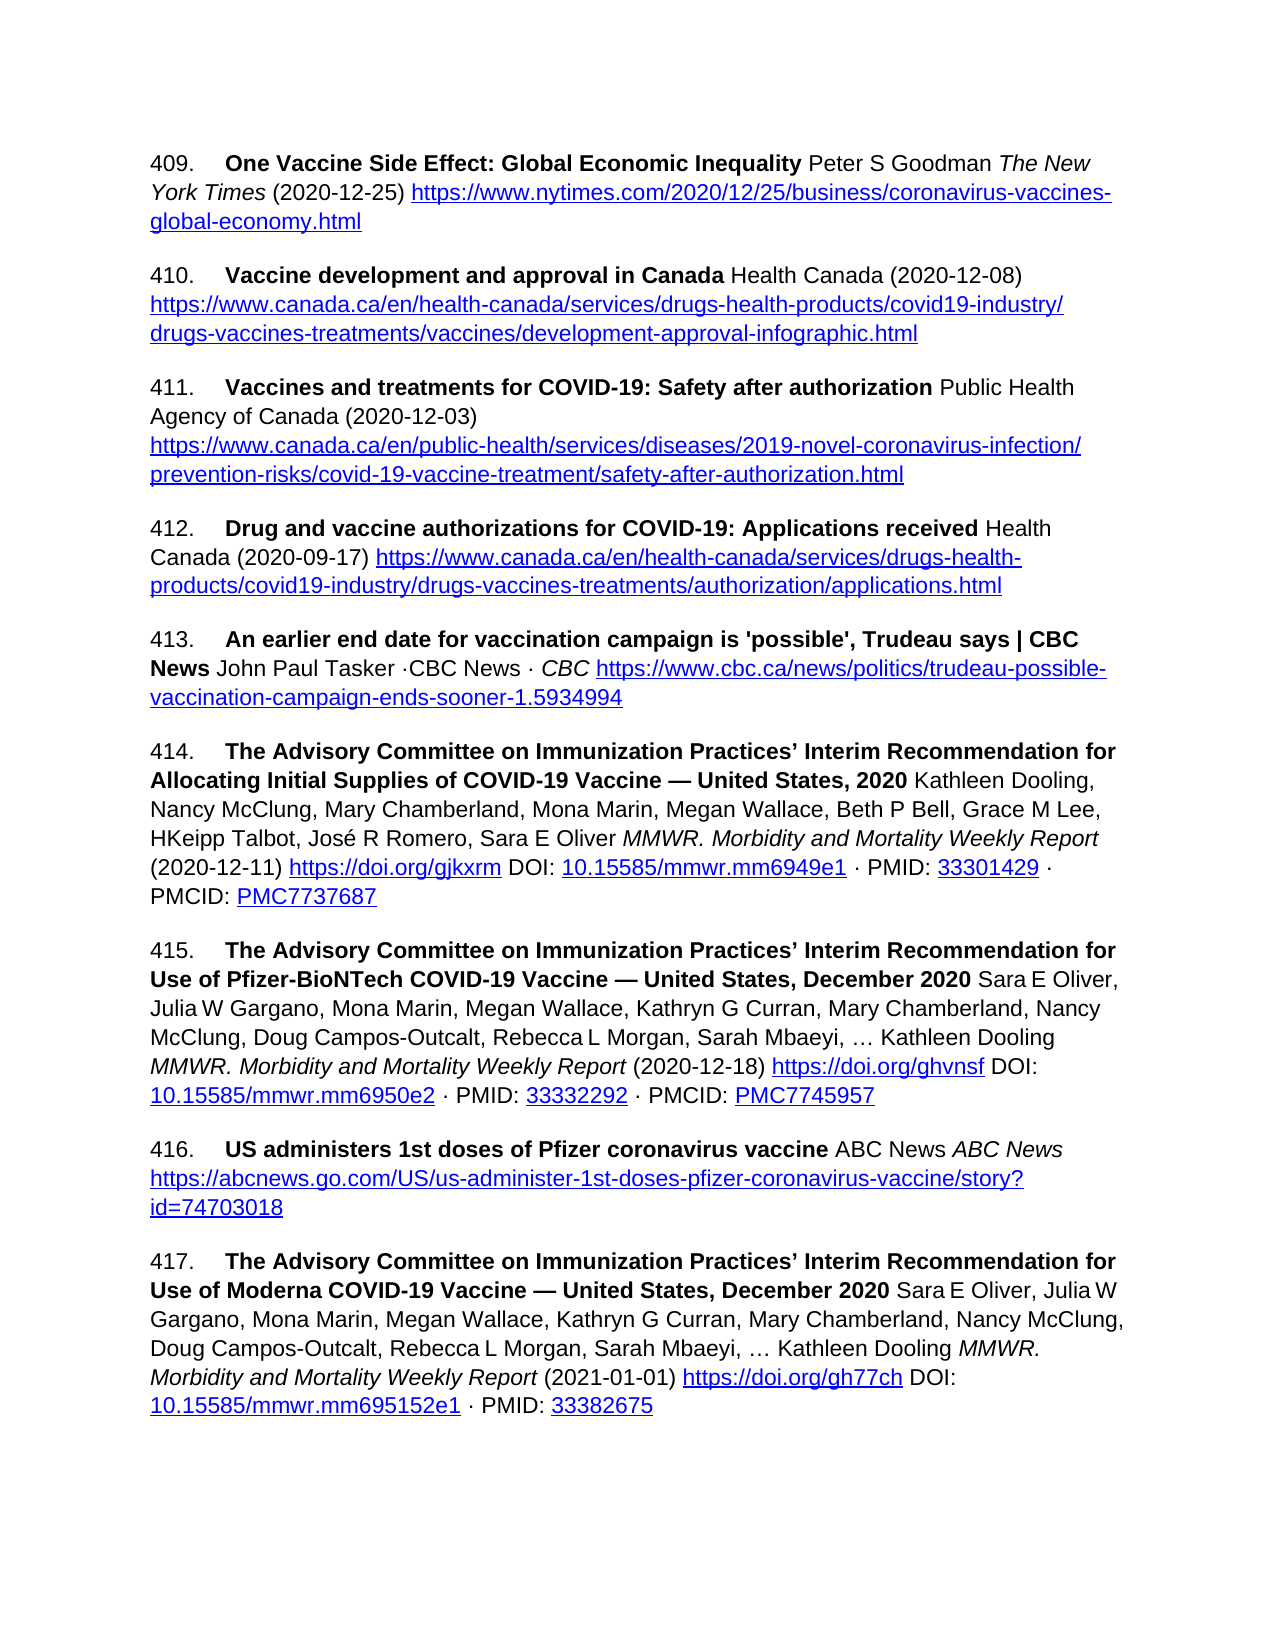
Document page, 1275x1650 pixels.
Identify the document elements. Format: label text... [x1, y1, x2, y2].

text 411. Vaccines and treatments for COVID-19: Safety after authorization Public Health Agency of Canada (2020-12-03) https://www.canada.ca/en/public-health/services/diseases/2019-novel-coronavirus-infection/prevention-risks/covid-19-vaccine-treatment/safety-after-authorization.html [150, 374, 1125, 487]
text 417. The Advisory Committee on Immunization Practices’ Interim Recommendation for Use of Moderna COVID-19 Vaccine — United States, December 2020 Sara E Oliver, Julia W Gargano, Mona Marin, Megan Wallace, Kathryn G Curran, Mary Chamberland, Nancy McClung, Doug Campos-Outcalt, Rebecca L Morgan, Sarah Mbaeyi, … Kathleen Dooling MMWR. Morbidity and Mortality Weekly Report (2021-01-01) https://doi.org/gh77ch DOI: 10.15585/mmwr.mm695152e1 · PMID: 33382675 [150, 1248, 1125, 1419]
text 416. US administers 1st doses of Pfizer coronavirus vaccine ABC News ABC News https://abcnews.go.com/US/us-administer-1st-doses-pfizer-coronavirus-vaccine/story?id=74703018 [150, 1136, 1125, 1220]
text 410. Vaccine development and approval in Canada Health Canada (2020-12-08) https://www.canada.ca/en/health-canada/services/drugs-health-products/covid19-industry/drugs-vaccines-treatments/vaccines/development-approval-infographic.html [150, 262, 1125, 346]
text 412. Drug and vaccine authorizations for COVID-19: Applications received Health Canada (2020-09-17) https://www.canada.ca/en/health-canada/services/drugs-health-products/covid19-industry/drugs-vaccines-treatments/authorization/applications.html [150, 514, 1125, 599]
text 413. An earlier end date for vaccination campaign is 'possible', Trudeau says | CBC News John Paul Tasker ·CBC News · CBC https://www.cbc.ca/news/politics/trudeau-possible-vaccination-campaign-ends-sooner-1.5934994 [150, 626, 1125, 711]
text 415. The Advisory Committee on Immunization Practices’ Interim Recommendation for Use of Pfizer-BioNTech COVID-19 Vaccine — United States, December 2020 Sara E Oliver, Julia W Gargano, Mona Marin, Megan Wallace, Kathryn G Curran, Mary Chamberland, Nancy McClung, Doug Campos-Outcalt, Rebecca L Morgan, Sarah Mbaeyi, … Kathleen Dooling MMWR. Morbidity and Mortality Weekly Report (2020-12-18) https://doi.org/ghvnsf DOI: 10.15585/mmwr.mm6950e2 · PMID: 33332292 · PMCID: PMC7745957 [150, 937, 1125, 1108]
text 409. One Vaccine Side Effect: Global Economic Inequality Peter S Goodman The New York Times (2020-12-25) https://www.nytimes.com/2020/12/25/business/coronavirus-vaccines-global-economy.html [150, 150, 1125, 234]
text 414. The Advisory Committee on Immunization Practices’ Interim Recommendation for Allocating Initial Supplies of COVID-19 Vaccine — United States, 2020 Kathleen Dooling, Nancy McClung, Mary Chamberland, Mona Marin, Megan Wallace, Beth P Bell, Grace M Lee, HKeipp Talbot, José R Romero, Sara E Oliver MMWR. Morbidity and Mortality Weekly Report (2020-12-11) https://doi.org/gjkxrm DOI: 10.15585/mmwr.mm6949e1 · PMID: 33301429 · PMCID: PMC7737687 [150, 738, 1125, 909]
